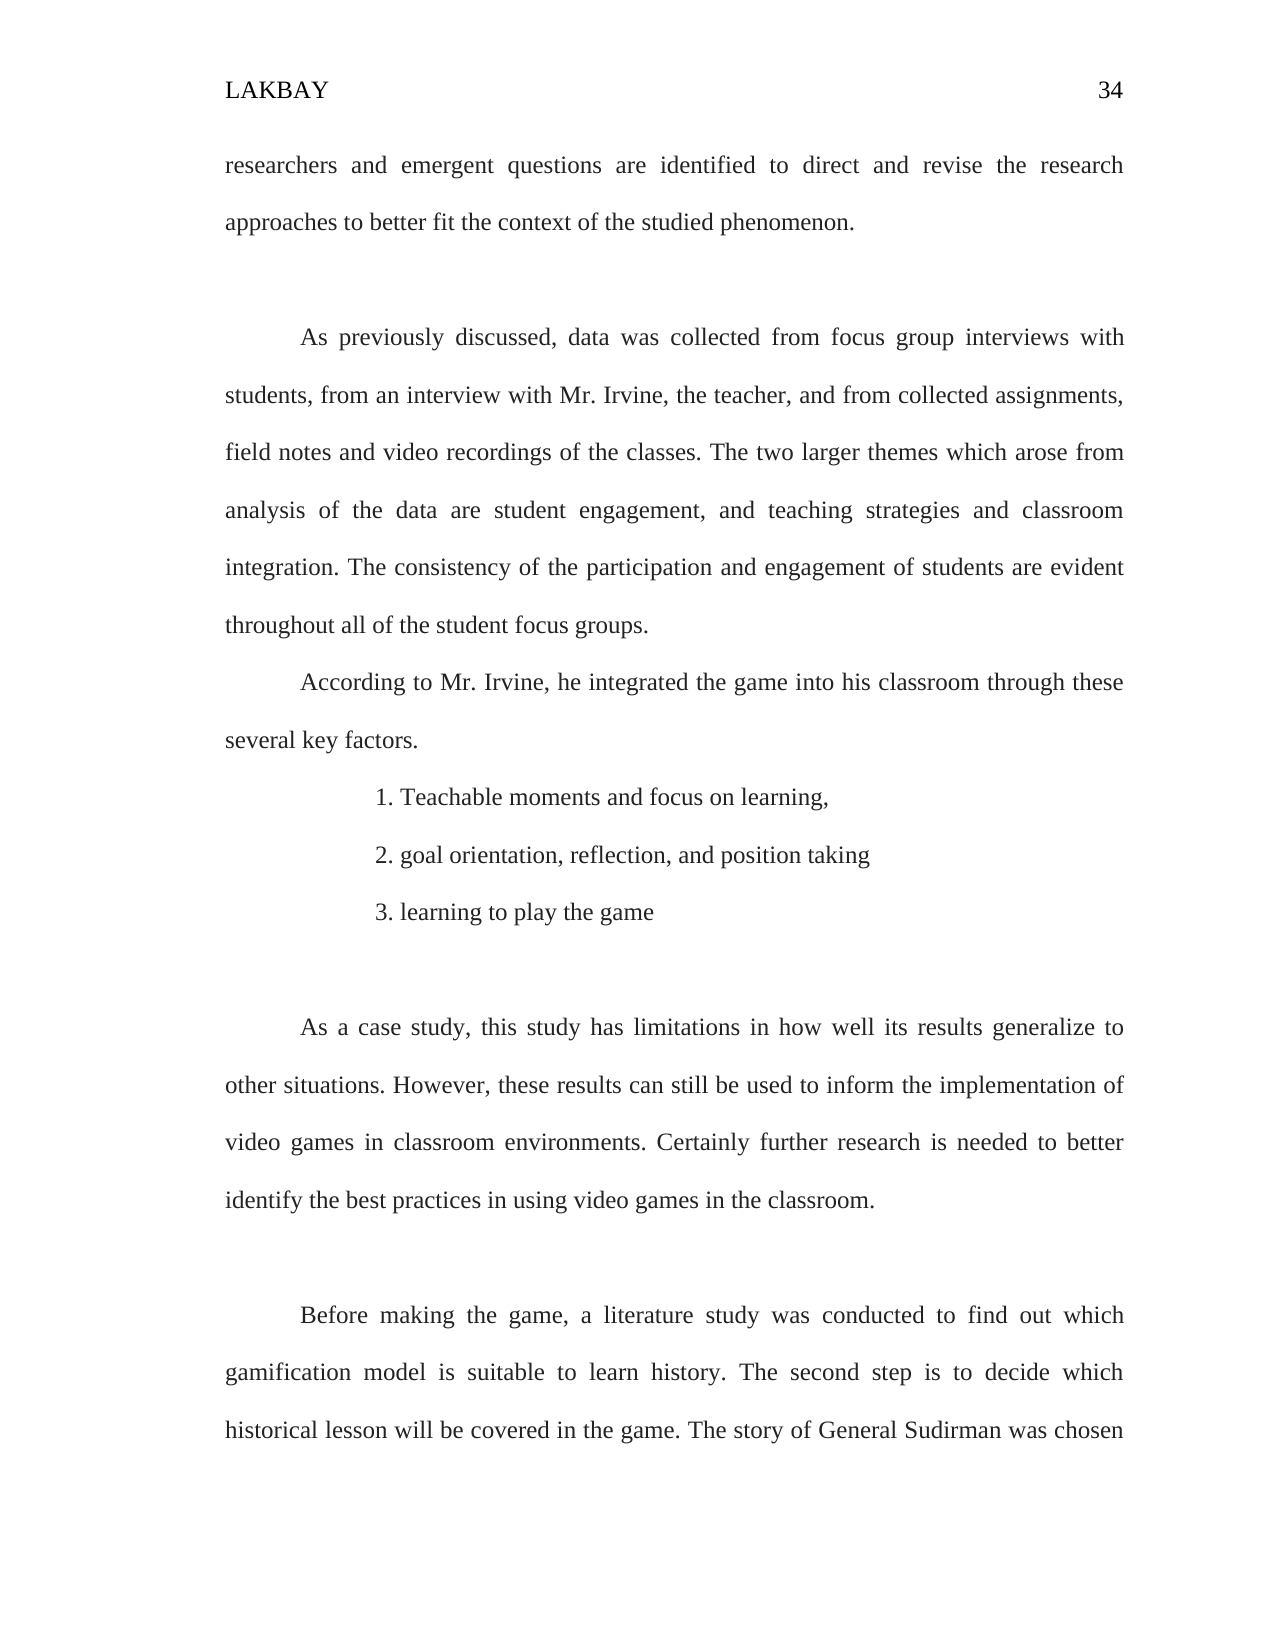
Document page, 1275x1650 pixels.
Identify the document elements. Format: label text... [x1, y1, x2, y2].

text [225, 150, 1125, 236]
text According to Mr. Irvine, he integrated the game into his classroom through these several key factors. [225, 667, 1125, 754]
text 1. Teachable moments and focus on learning, [300, 782, 1125, 811]
text As previously discussed, data was collected from focus group interviews with students, from an interview with Mr. Irvine, the teacher, and from collected assignments, field notes and video recordings of the classes. The two larger themes which arose from analysis of the data are student engagement, and teaching strategies and classroom integration. The consistency of the participation and engagement of students are evident throughout all of the student focus groups. [225, 322, 1125, 639]
text 2. goal orientation, reflection, and position taking [300, 840, 1125, 869]
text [225, 1300, 1125, 1444]
text 3. learning to play the game [300, 897, 1125, 926]
text As a case study, this study has limitations in how well its results generalize to other situations. However, these results can still be used to inform the implementation of video games in classroom environments. Certainly further research is needed to better identify the best practices in using video games in the classroom. [225, 1012, 1125, 1214]
